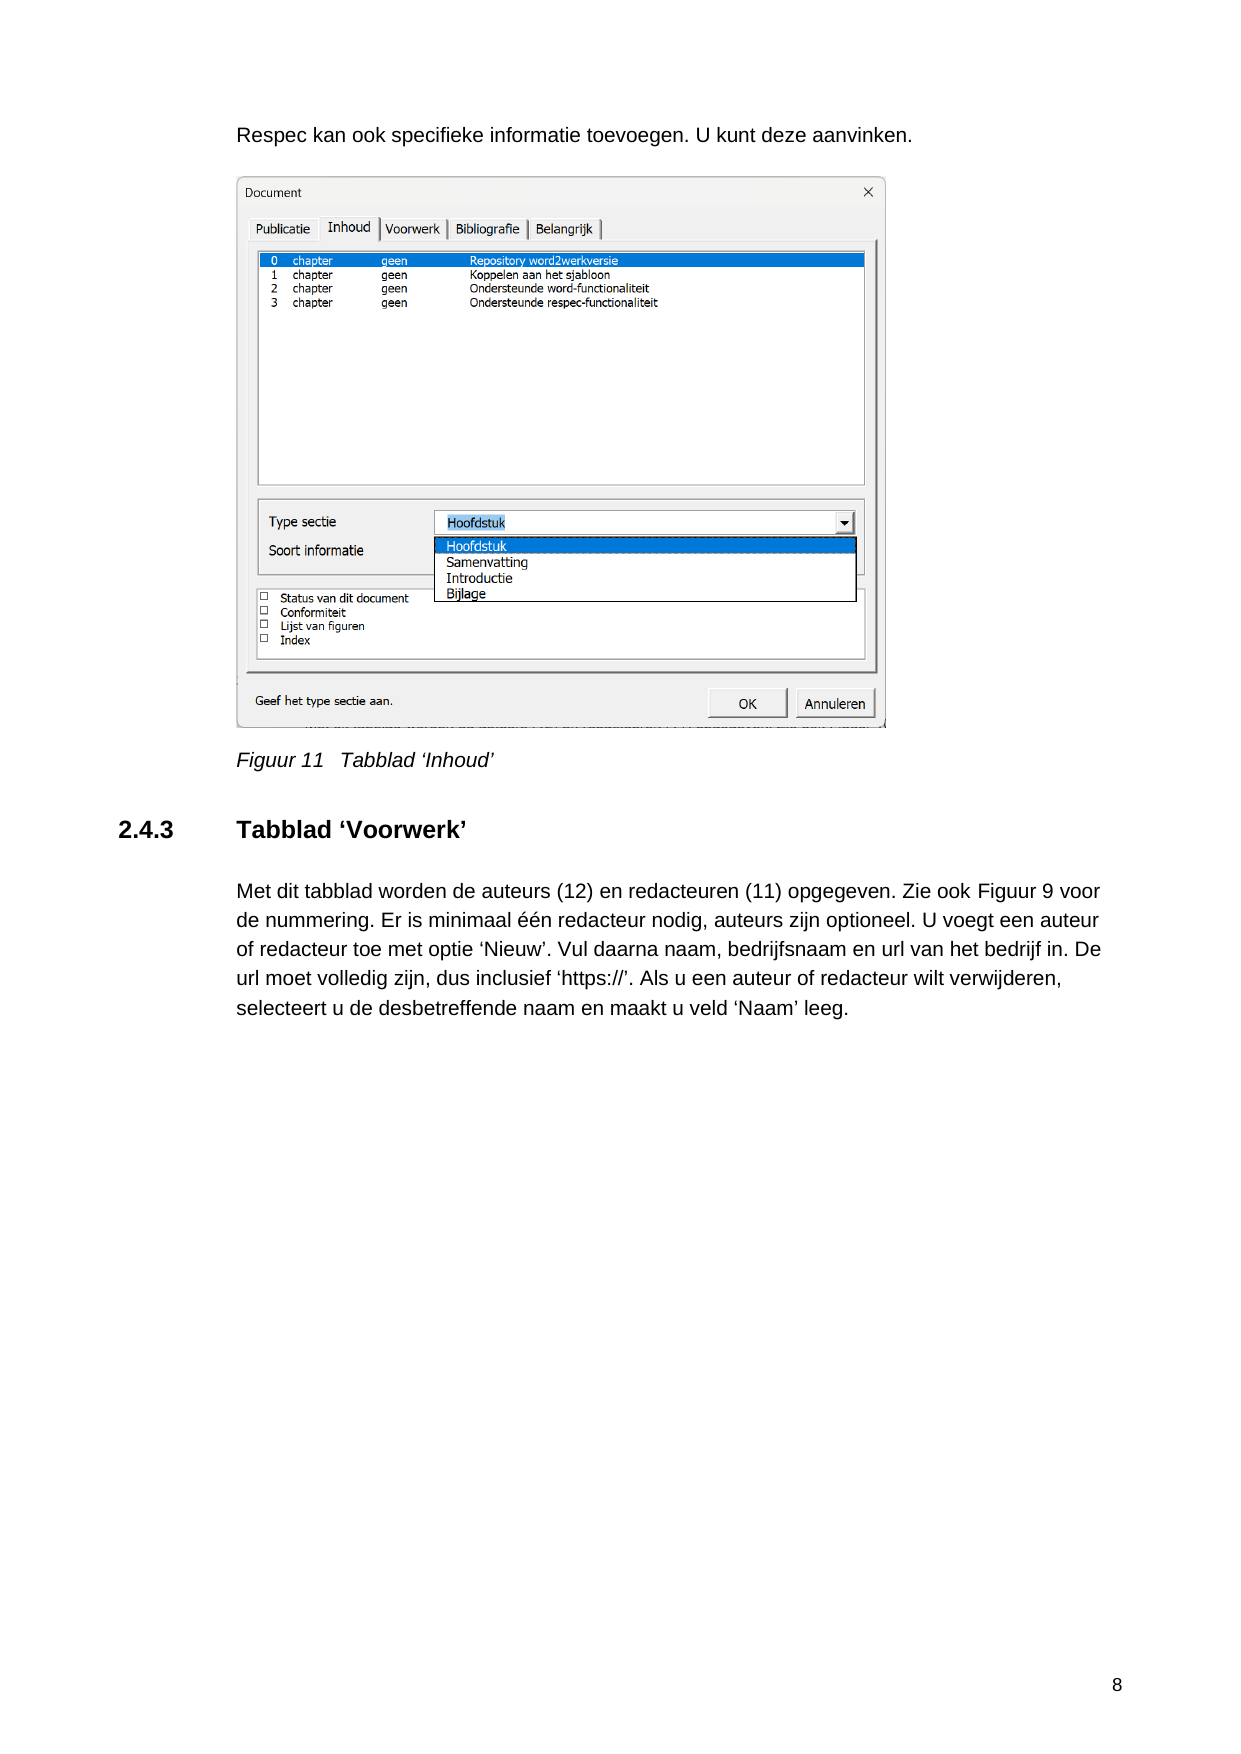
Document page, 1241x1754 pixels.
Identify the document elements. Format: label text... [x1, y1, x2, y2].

picture [236, 176, 886, 728]
text Met dit tabblad worden de auteurs (12) en redacteuren (11) opgegeven. Zie ook Figuur 10 voor de nummering. Er is minimaal één redacteur nodig, auteurs zijn optioneel. U voegt een auteur of redacteur toe met optie ‘Nieuw’. Vul daarna naam, bedrijfsnaam en url van het bedrijf in. De url moet volledig zijn, dus inclusief ‘https://’. Als u een auteur of redacteur wilt verwijderen, selecteert u de desbetreffende naam en maakt u veld ‘Naam’ leeg. [236, 873, 1122, 1019]
text Tabblad ‘Inhoud’ [236, 742, 1122, 771]
subtitle Tabblad ‘Voorwerk’ [118, 815, 1122, 844]
text Respec kan ook specifieke informatie toevoegen. U kunt deze aanvinken. [236, 118, 1122, 147]
